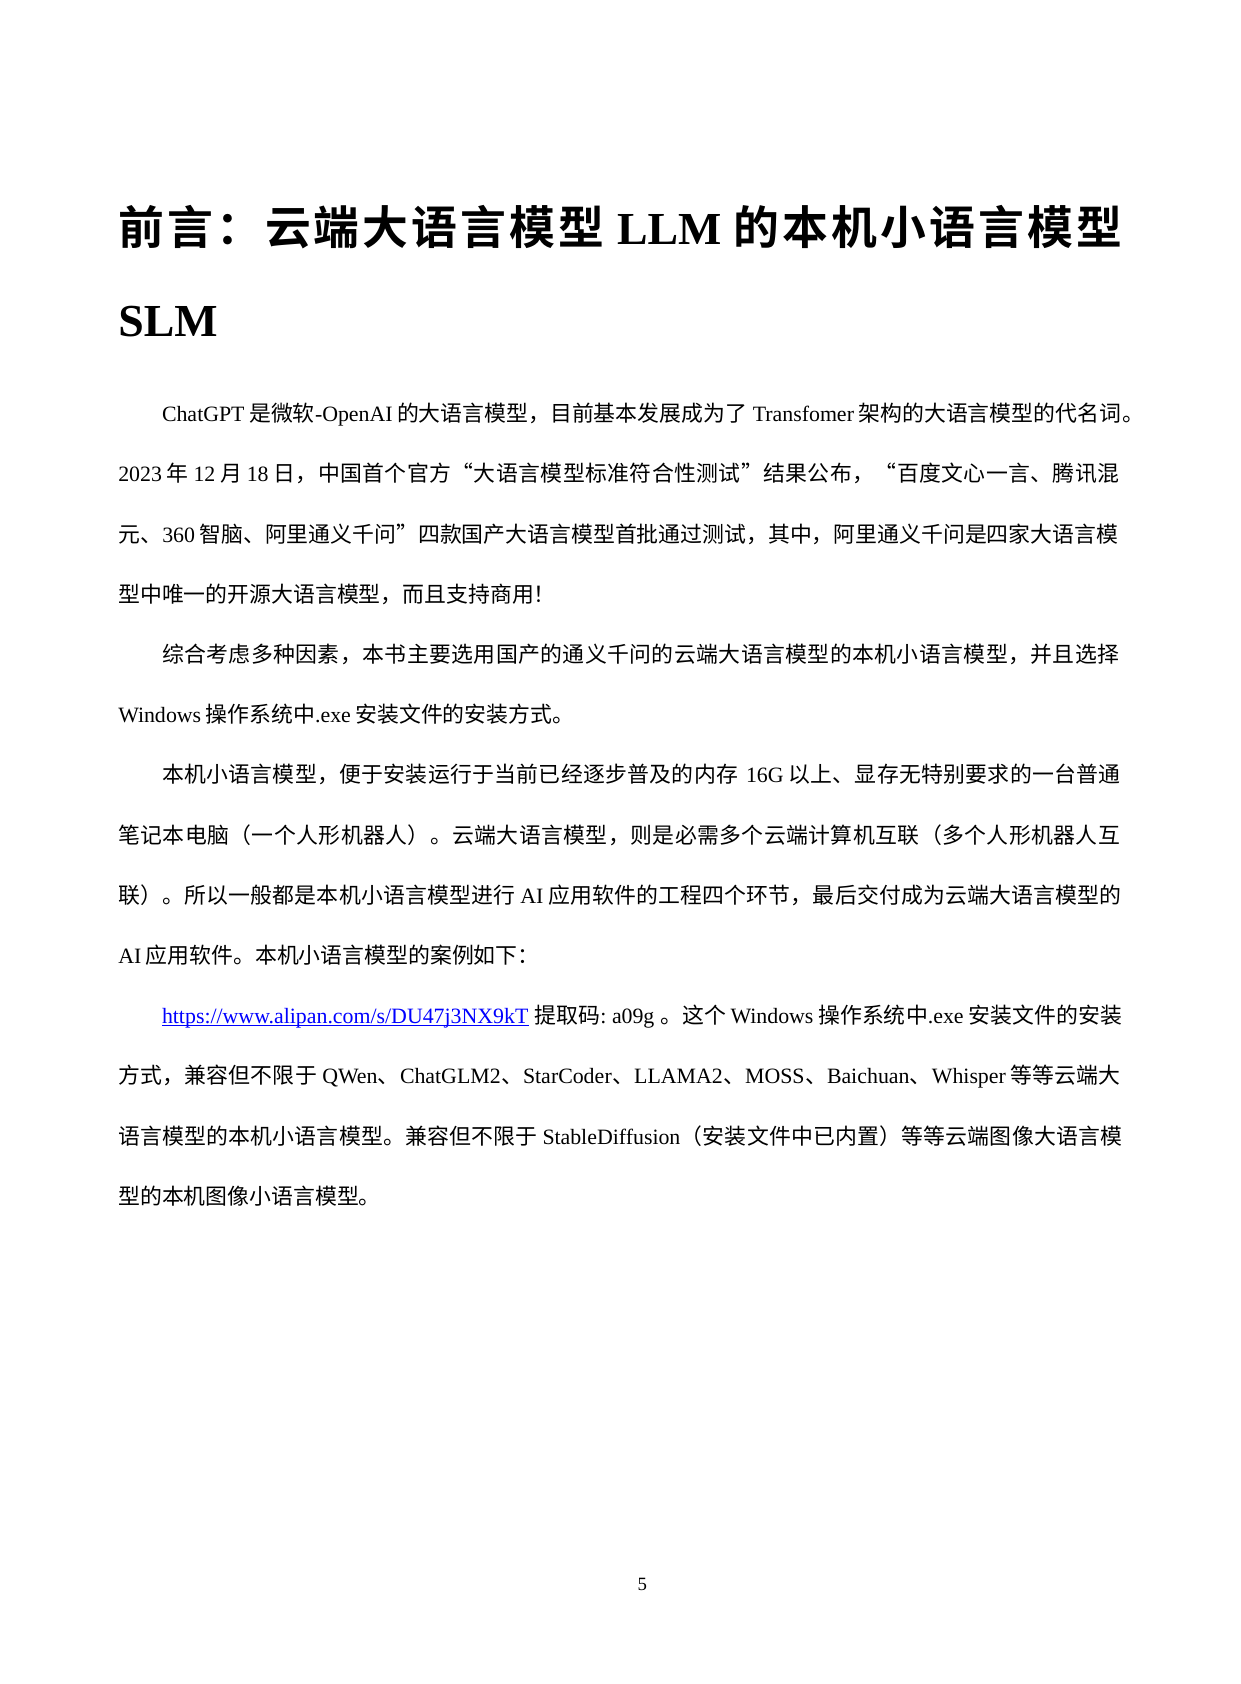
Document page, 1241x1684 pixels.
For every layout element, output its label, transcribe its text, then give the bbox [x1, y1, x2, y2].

subtitle 前言：云端大语言模型LLM的本机小语言模型SLM [118, 179, 1122, 349]
text 综合考虑多种因素，本书主要选用国产的通义千问的云端大语言模型的本机小语言模型，并且选择Windows操作系统中.exe安装文件的安装方式。 [118, 623, 1122, 743]
text ChatGPT是微软-OpenAI的大语言模型，目前基本发展成为了Transfomer架构的大语言模型的代名词。2023年12月18日，中国首个官方“大语言模型标准符合性测试”结果公布，“百度文心一言、腾讯混元、360智脑、阿里通义千问”四款国产大语言模型首批通过测试，其中，阿里通义千问是四家大语言模型中唯一的开源大语言模型，而且支持商用！ [118, 382, 1122, 623]
text https://www.alipan.com/s/DU47j3NX9kT 提取码: a09g 。这个Windows操作系统中.exe安装文件的安装方式，兼容但不限于QWen、ChatGLM2、StarCoder、LLAMA2、MOSS、Baichuan、Whisper等等云端大语言模型的本机小语言模型。兼容但不限于StableDiffusion（安装文件中已内置）等等云端图像大语言模型的本机图像小语言模型。 [118, 984, 1122, 1225]
text 本机小语言模型，便于安装运行于当前已经逐步普及的内存16G以上、显存无特别要求的一台普通笔记本电脑（一个人形机器人）。云端大语言模型，则是必需多个云端计算机互联（多个人形机器人互联）。所以一般都是本机小语言模型进行AI应用软件的工程四个环节，最后交付成为云端大语言模型的AI应用软件。本机小语言模型的案例如下： [118, 743, 1122, 984]
